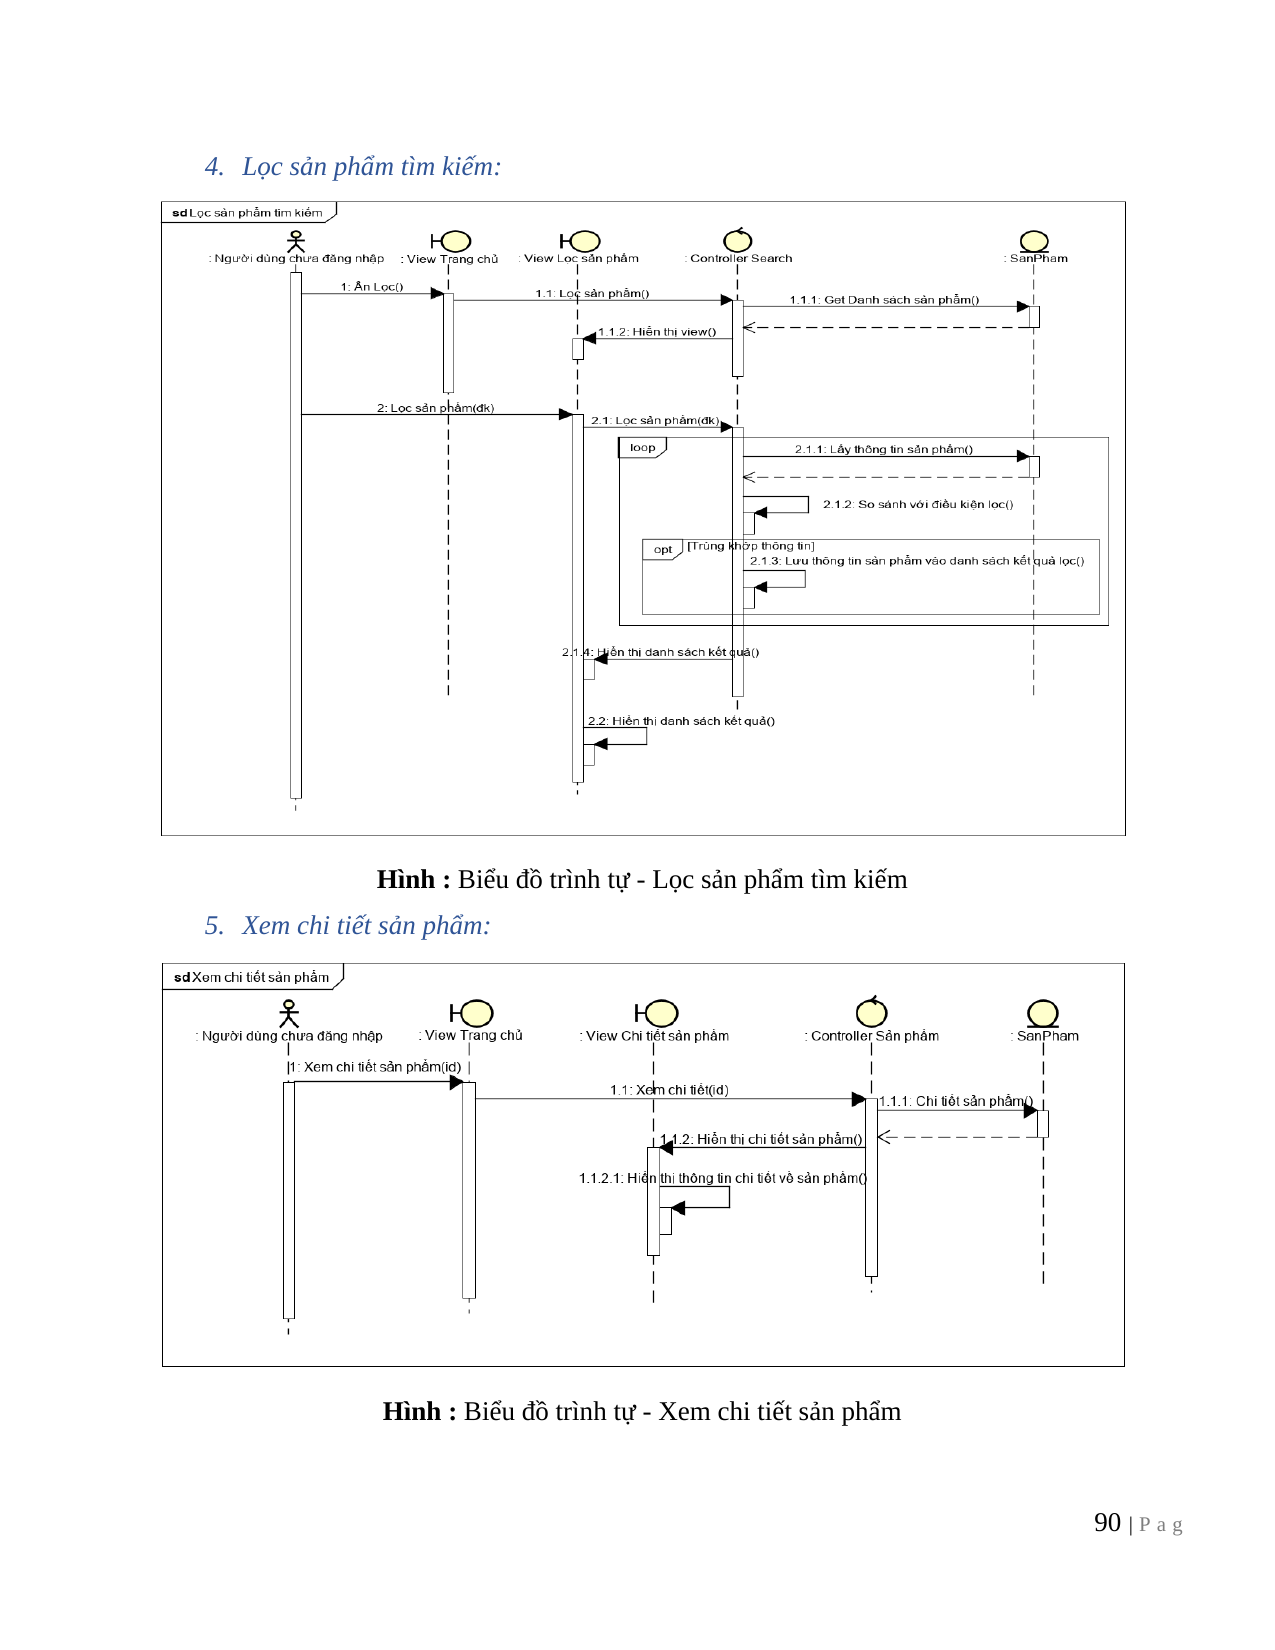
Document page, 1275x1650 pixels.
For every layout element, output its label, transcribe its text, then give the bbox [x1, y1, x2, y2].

subtitle Xem chi tiết sản phẩm: [204, 909, 1134, 940]
subtitle Hình : Biểu đồ trình tự - Xem chi tiết sản phẩm [150, 1395, 1134, 1426]
picture [150, 952, 1135, 1376]
picture [150, 193, 1135, 844]
subtitle Hình : Biểu đồ trình tự - Lọc sản phẩm tìm kiếm [150, 863, 1134, 894]
subtitle Lọc sản phẩm tìm kiếm: [204, 150, 1134, 181]
